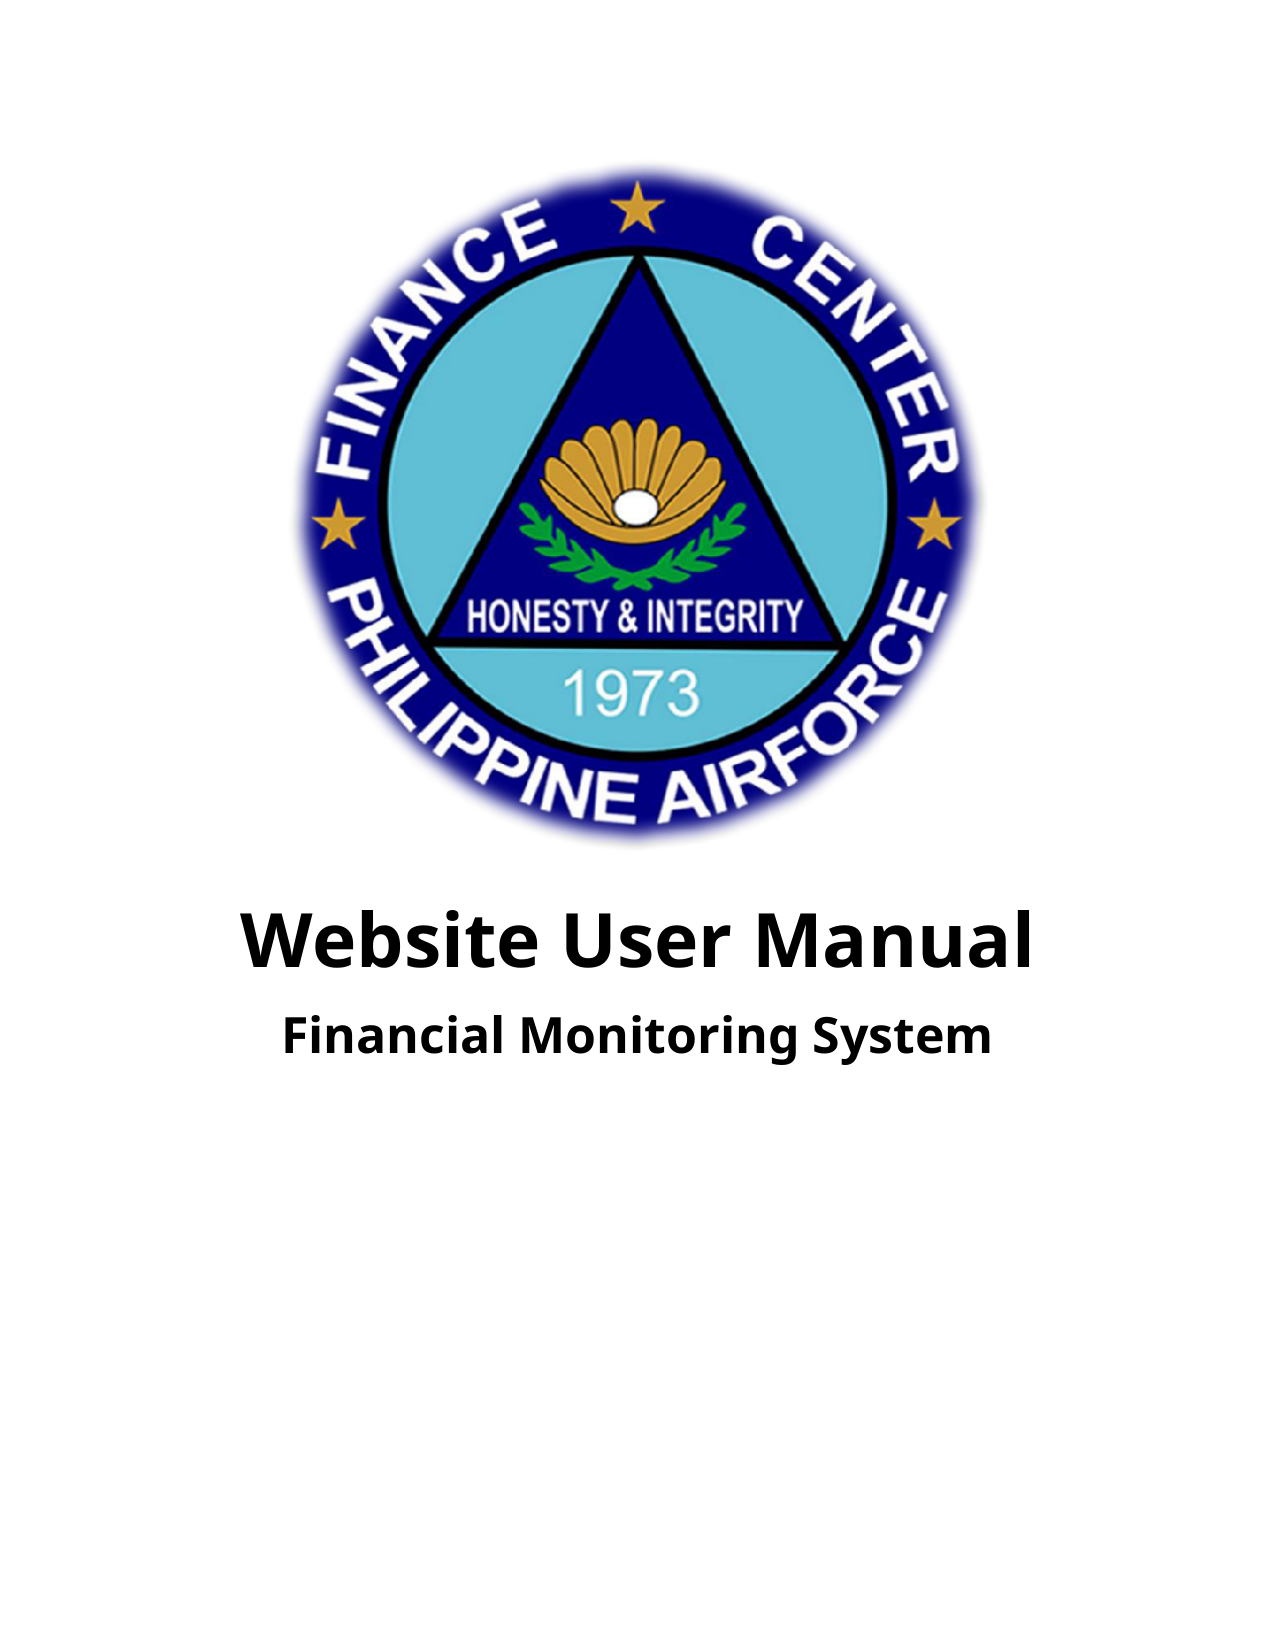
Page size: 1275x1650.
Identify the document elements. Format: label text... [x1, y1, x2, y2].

picture [311, 179, 964, 833]
text Website User Manual Financial Monitoring System [150, 888, 1125, 1068]
